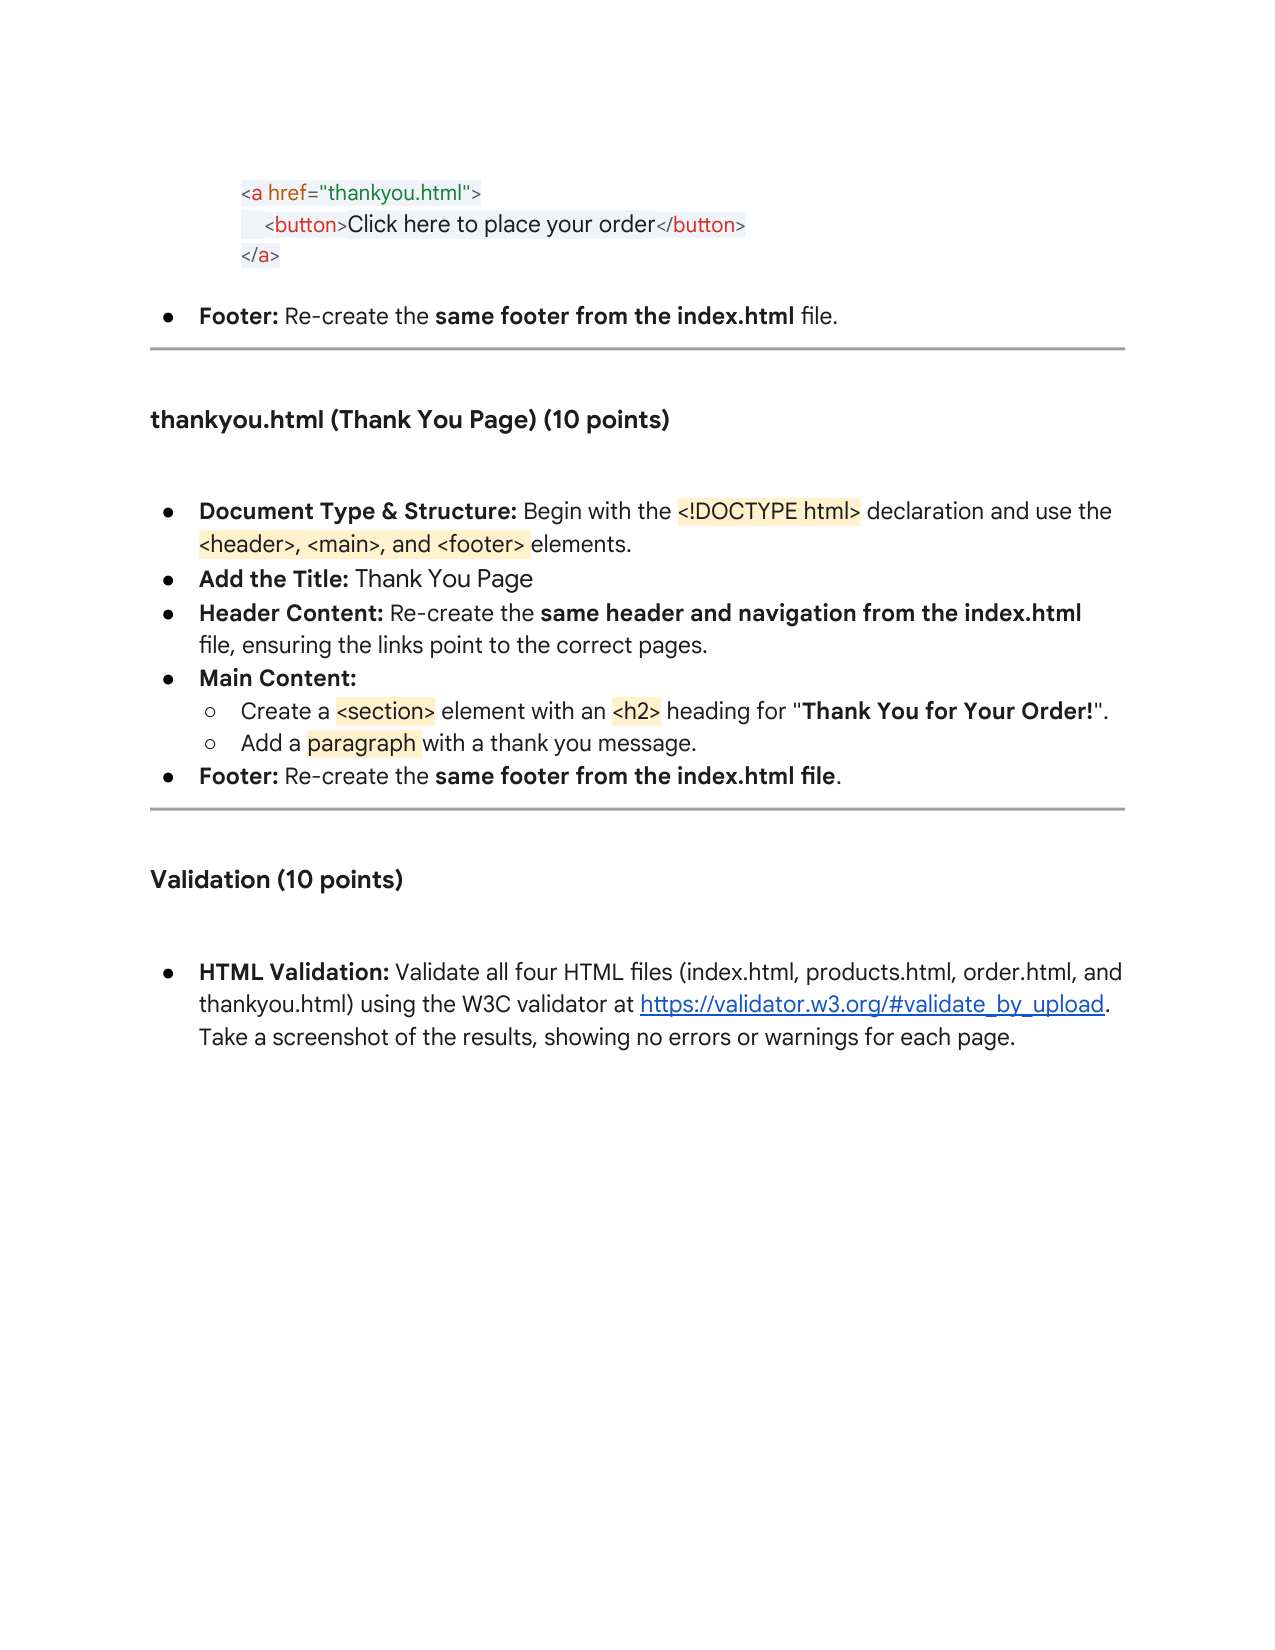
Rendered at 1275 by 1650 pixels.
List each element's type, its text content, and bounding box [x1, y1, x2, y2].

list Document Type & Structure: Begin with the <!DOCTYPE html> declaration and use the <header>, <main>, and <footer> elements. [161, 498, 1125, 559]
list Footer: Re-create the same footer from the index.html file. [161, 762, 1125, 791]
subtitle thankyou.html (Thank You Page) (10 points) [150, 404, 1125, 436]
list Header Content: Re-create the same header and navigation from the index.html file, ensuring the links point to the correct pages. [161, 599, 1125, 660]
list HTML Validation: Validate all four HTML files (index.html, products.html, order.html, and thankyou.html) using the W3C validator at https://validator.w3.org/#validate_by_upload. Take a screenshot of the results, showing no errors or warnings for each page. [161, 958, 1125, 1052]
list Footer: Re-create the same footer from the index.html file. [161, 302, 1125, 331]
subtitle Validation (10 points) [150, 864, 1125, 896]
list Create a <section> element with an <h2> heading for "Thank You for Your Order!". [661, 697, 1125, 726]
list Main Content: [161, 664, 1125, 693]
list Add a paragraph with a thank you message. [203, 729, 1125, 758]
list Create a <section> element with an <h2> heading for "Thank You for Your Order!". [435, 697, 612, 726]
list Add the Title: Thank You Page [161, 563, 1125, 594]
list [203, 150, 1125, 298]
